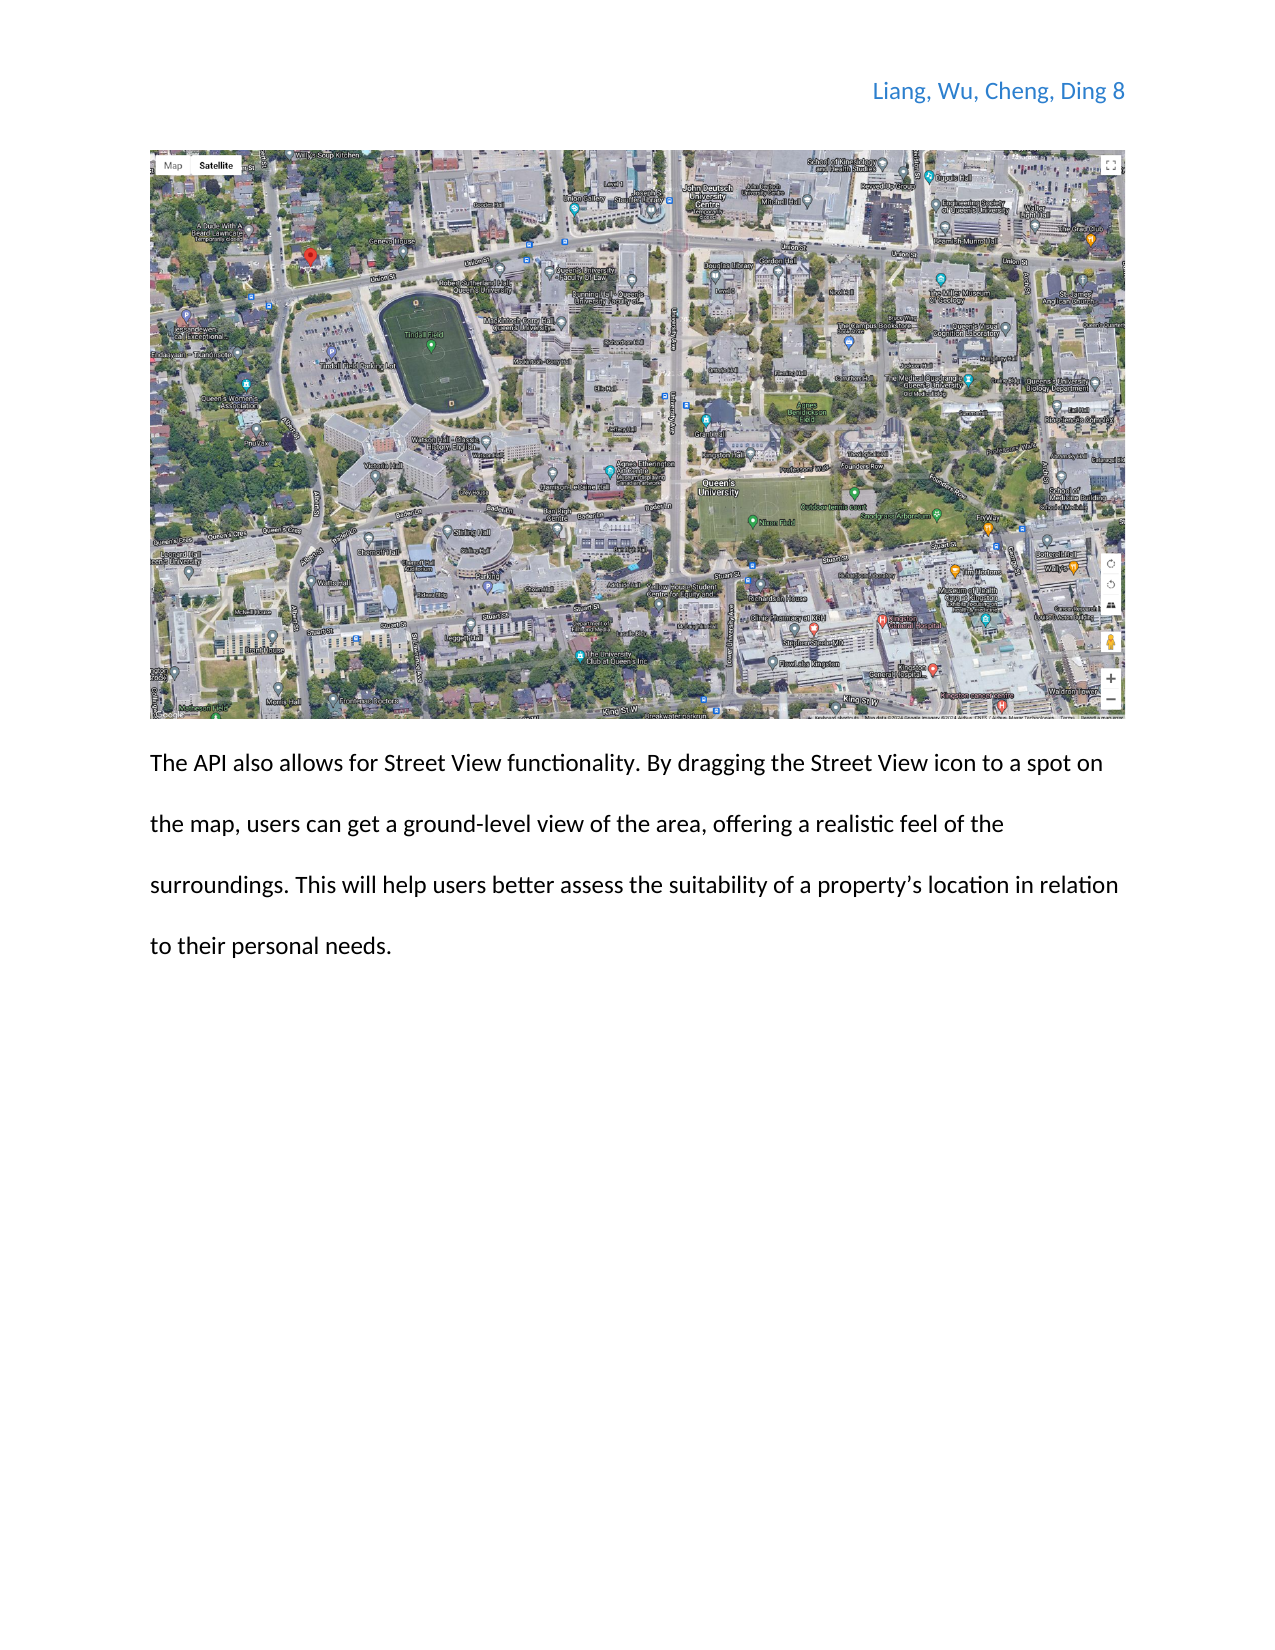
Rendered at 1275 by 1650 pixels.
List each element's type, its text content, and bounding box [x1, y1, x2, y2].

picture [150, 150, 1125, 719]
text The API also allows for Street View functionality. By dragging the Street View icon to a spot on the map, users can get a ground-level view of the area, offering a realistic feel of the surroundings. This will help users better assess the suitability of a property’s location in relation to their personal needs. [150, 747, 1125, 961]
